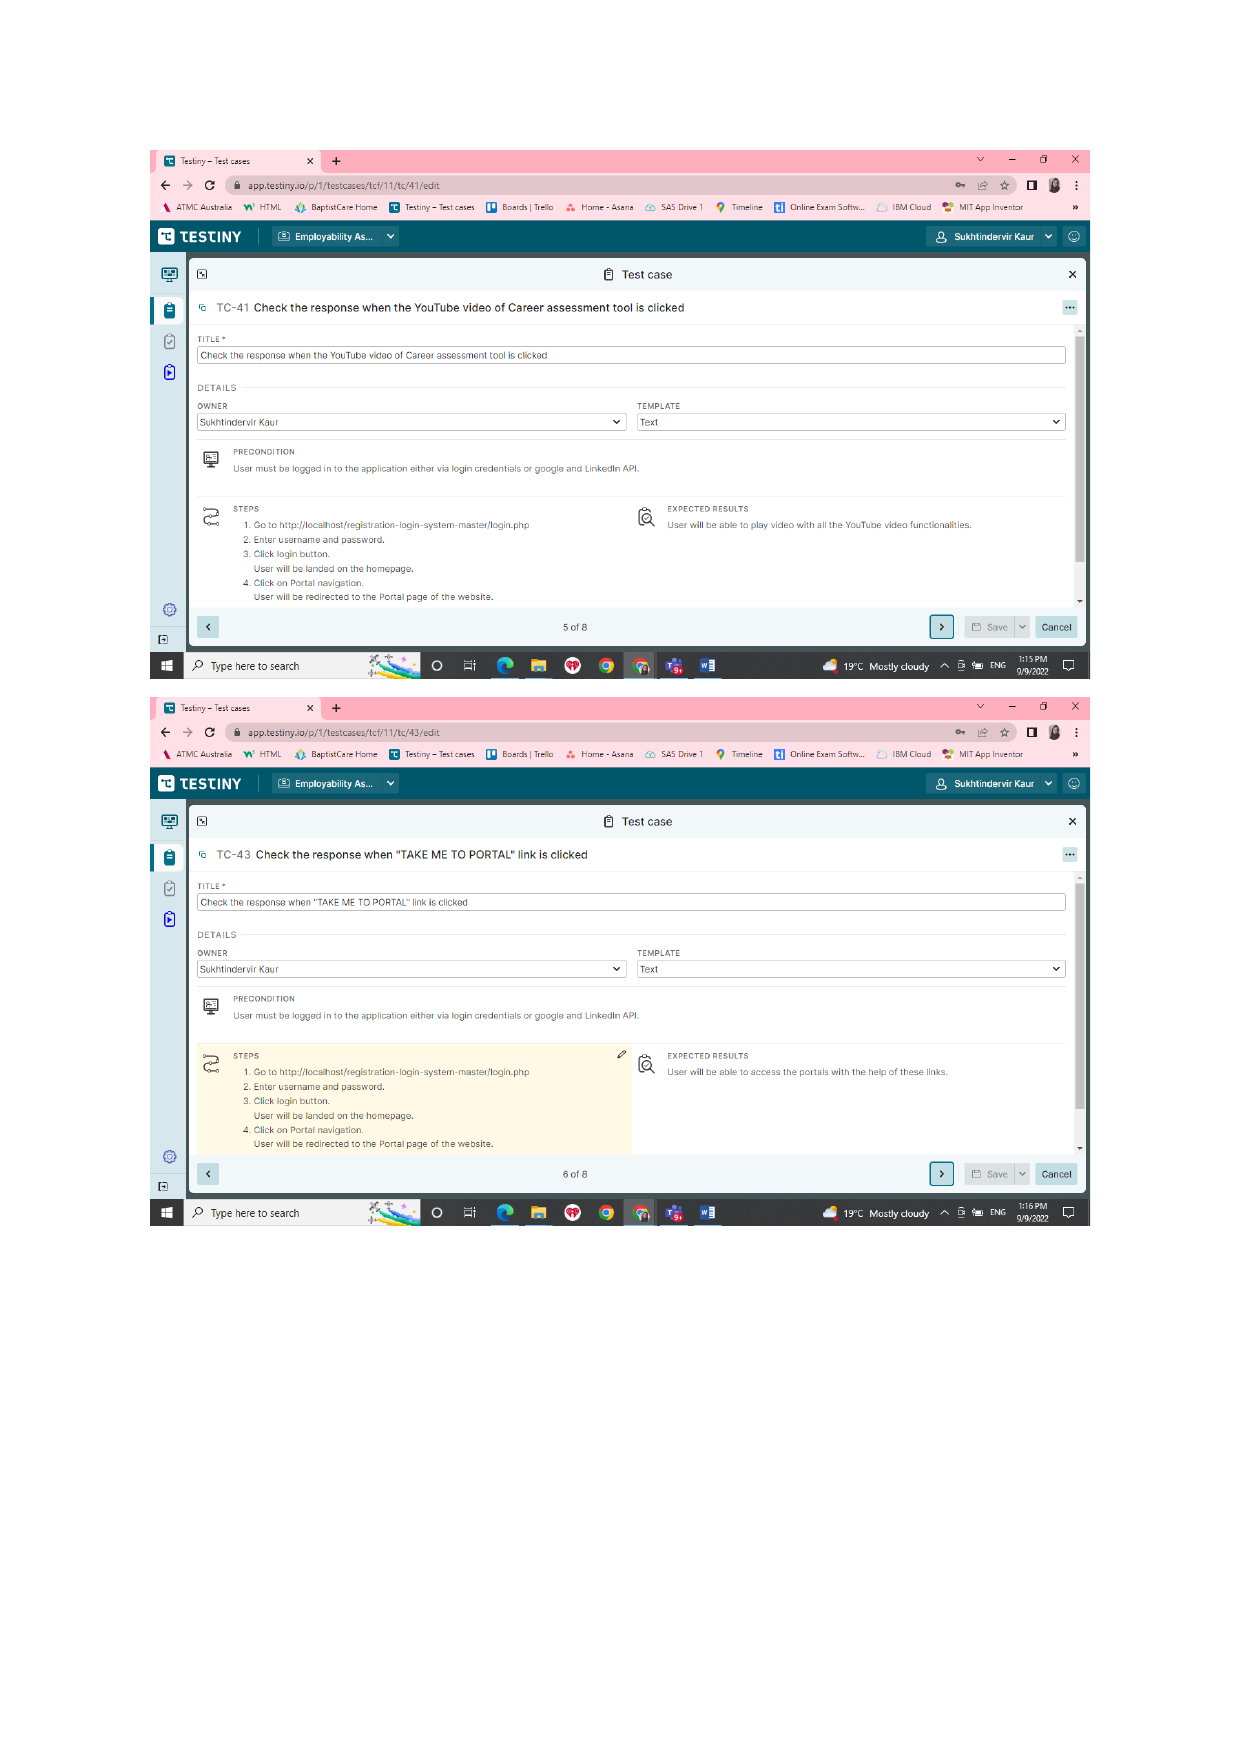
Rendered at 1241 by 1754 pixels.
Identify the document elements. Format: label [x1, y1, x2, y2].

picture [208, 232, 215, 239]
picture [150, 697, 1091, 767]
picture [159, 776, 174, 791]
picture [223, 232, 230, 242]
picture [1063, 774, 1085, 793]
picture [927, 774, 1056, 793]
picture [150, 150, 1091, 220]
picture [190, 779, 196, 789]
picture [181, 232, 187, 239]
picture [273, 227, 398, 246]
picture [181, 779, 187, 786]
picture [208, 779, 215, 786]
picture [1063, 227, 1085, 246]
picture [223, 779, 230, 789]
picture [273, 774, 398, 793]
picture [159, 229, 174, 244]
picture [150, 253, 1091, 679]
picture [190, 232, 196, 242]
picture [150, 800, 1091, 1226]
picture [927, 227, 1056, 246]
